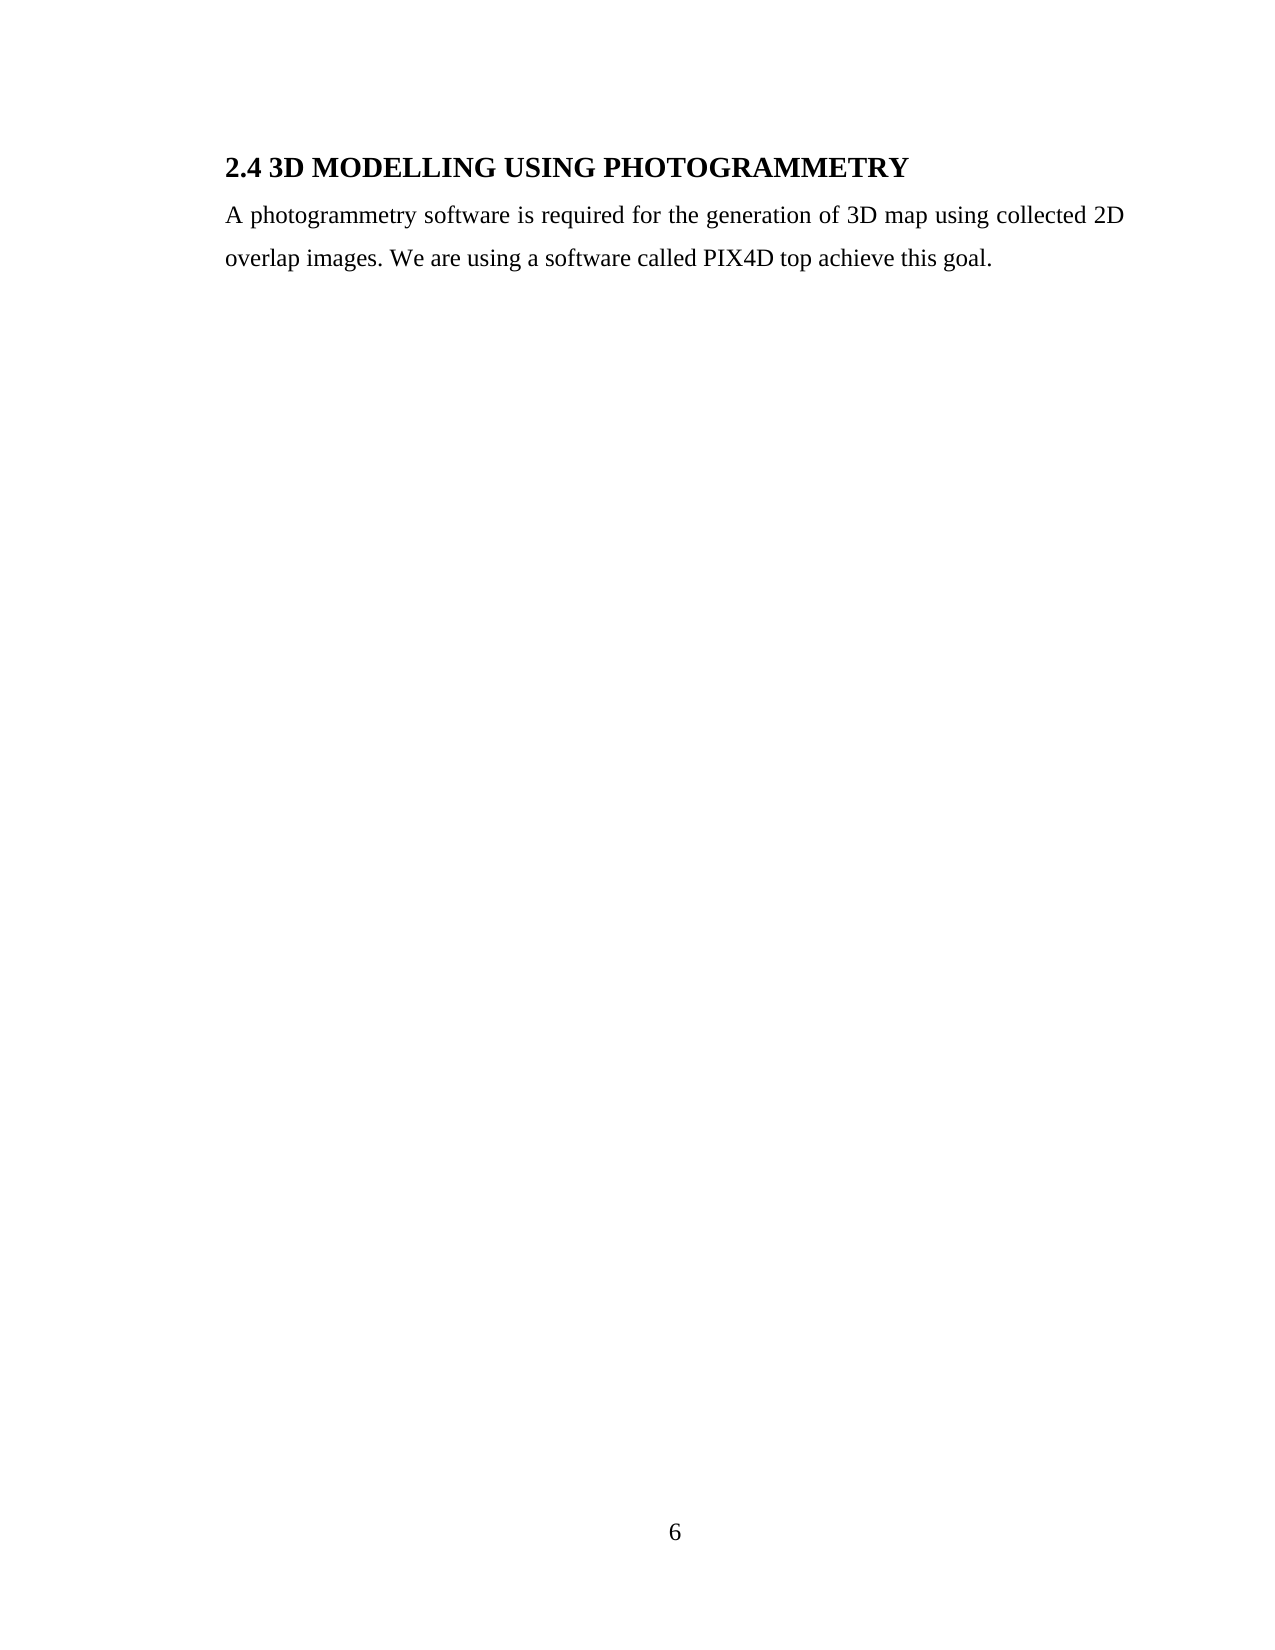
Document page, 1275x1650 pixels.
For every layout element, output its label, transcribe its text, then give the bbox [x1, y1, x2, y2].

subtitle 3D MODELLING USING PHOTOGRAMMETRY [225, 150, 1125, 183]
text A photogrammetry software is required for the generation of 3D map using collected 2D overlap images. We are using a software called PIX4D top achieve this goal. [225, 200, 1125, 272]
